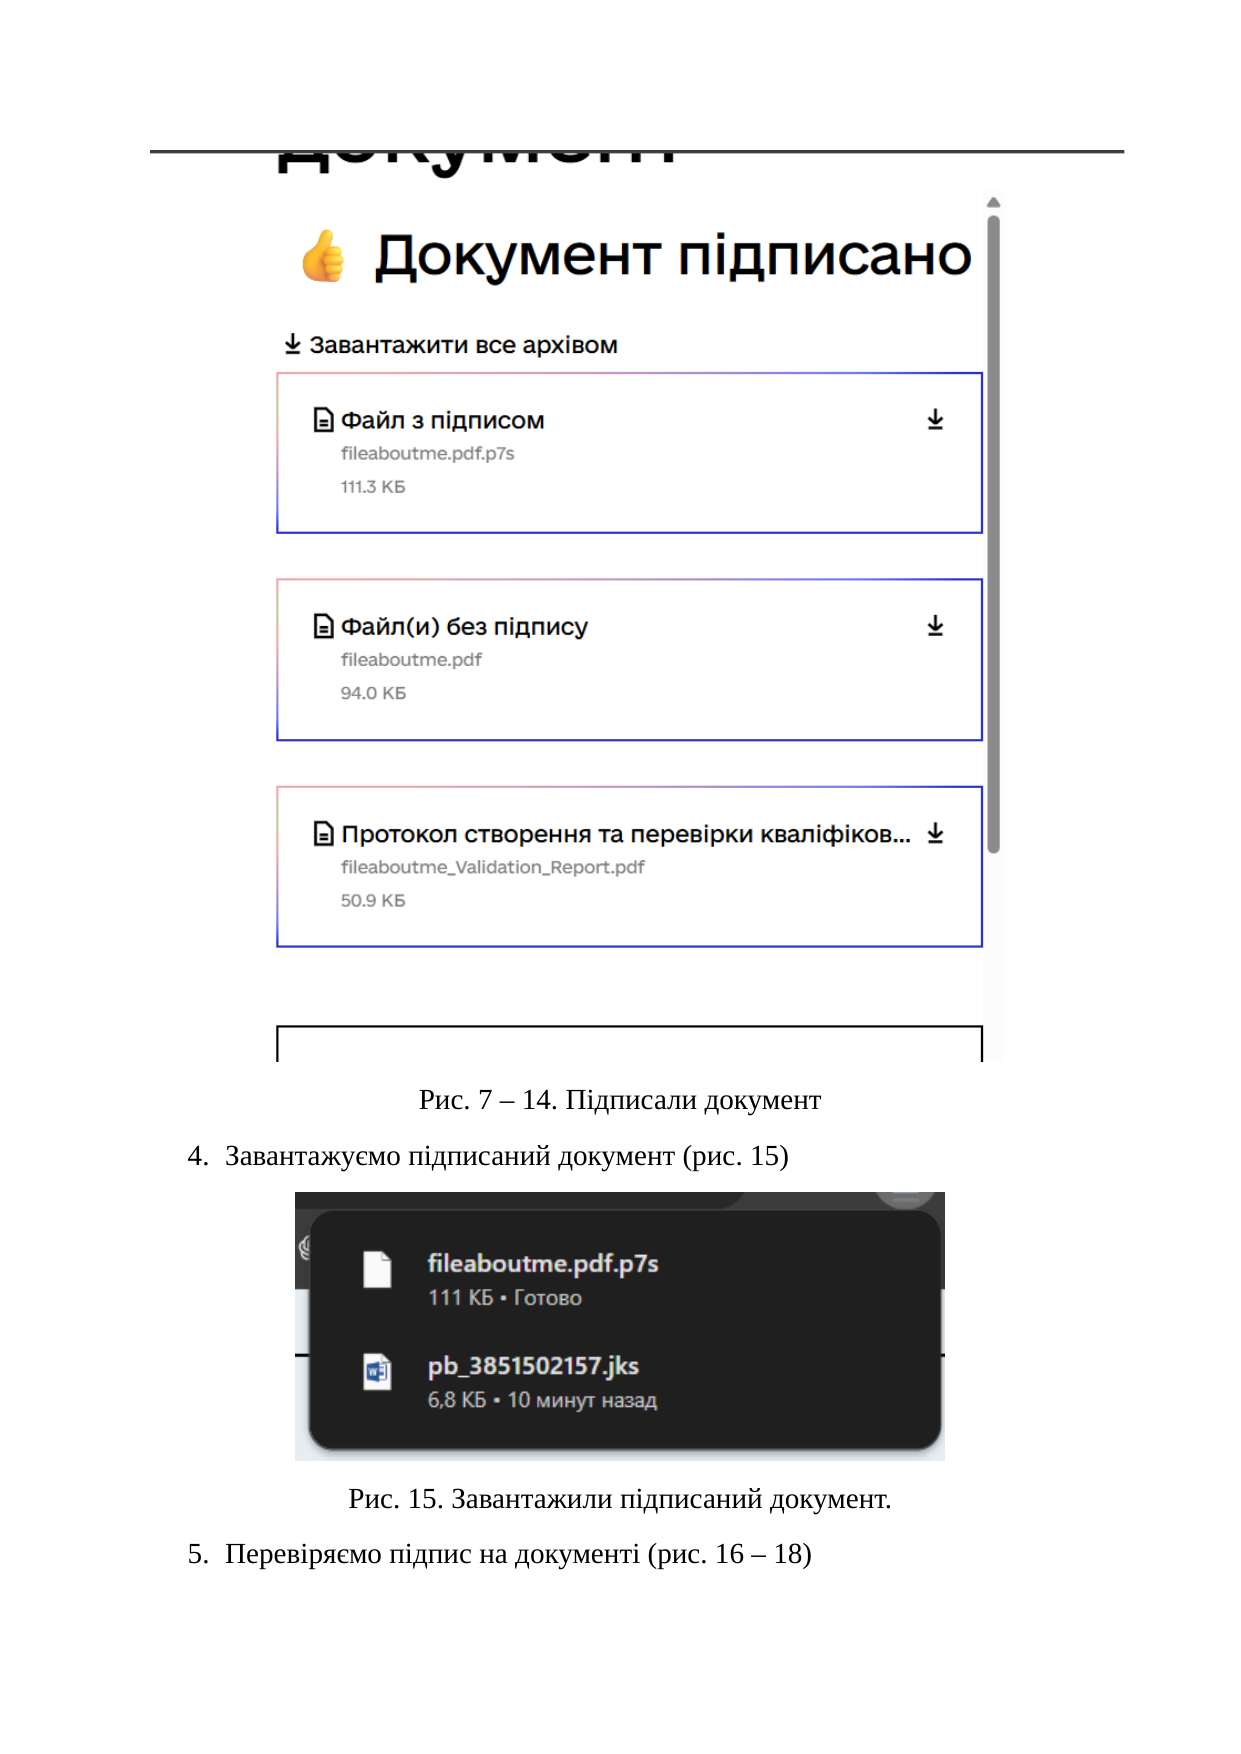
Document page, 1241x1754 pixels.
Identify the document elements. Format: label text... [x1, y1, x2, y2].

list Перевіряємо підпис на документі (рис. 16 – 18) [187, 1536, 1090, 1570]
picture [150, 150, 1125, 1062]
text Рис. 7 – 14. Підписали документ [150, 1082, 1090, 1116]
picture [295, 1192, 945, 1461]
text Рис. 15. Завантажили підписаний документ. [150, 1481, 1090, 1515]
list Завантажуємо підписаний документ (рис. 15) [187, 1138, 1090, 1171]
